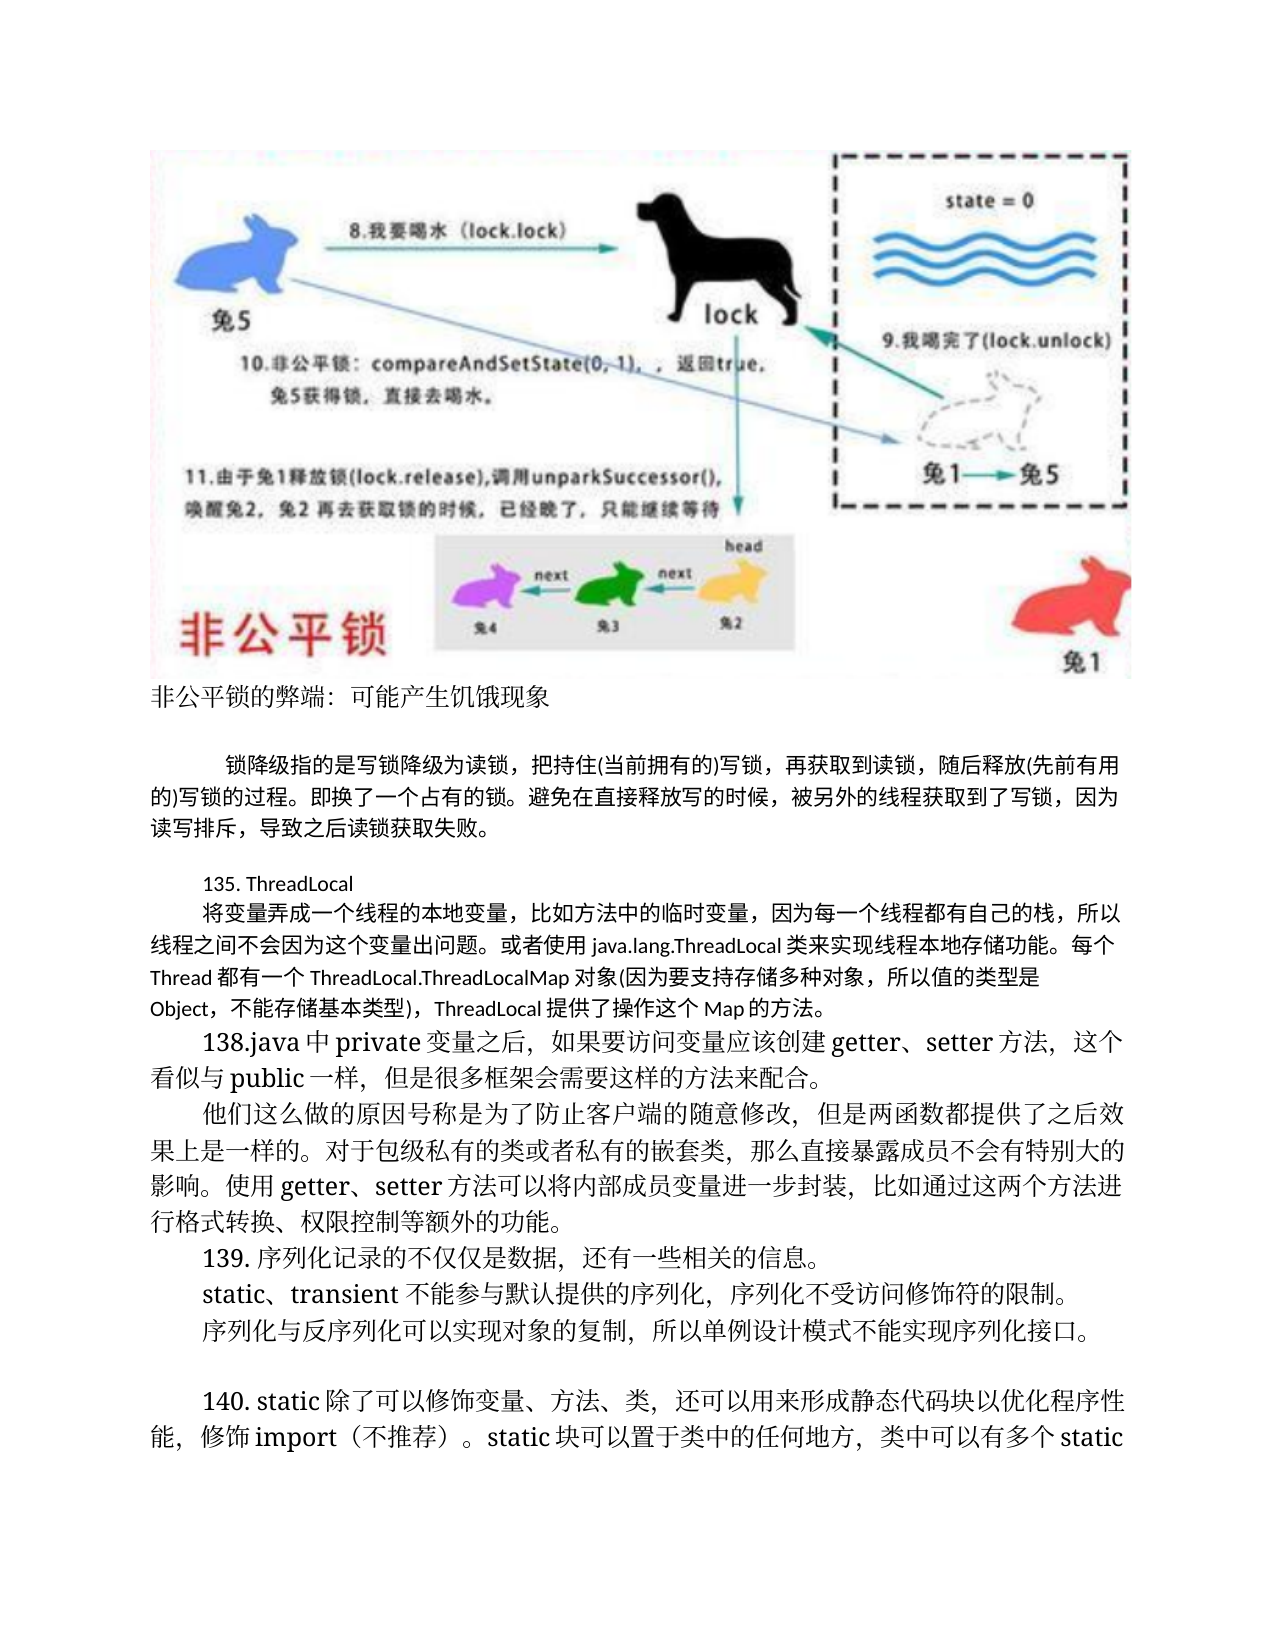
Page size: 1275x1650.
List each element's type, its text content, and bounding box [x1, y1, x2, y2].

list 序列化与反序列化可以实现对象的复制，所以单例设计模式不能实现序列化接口。 [150, 1311, 1125, 1347]
text 将变量弄成一个线程的本地变量，比如方法中的临时变量，因为每一个线程都有自己的栈，所以线程之间不会因为这个变量出问题。或者使用java.lang.ThreadLocal 类来实现线程本地存储功能。每个 Thread 都有一个 ThreadLocal.ThreadLocalMap 对象(因为要支持存储多种对象，所以值的类型是Object，不能存储基本类型)，ThreadLocal提供了操作这个Map的方法。 [150, 896, 1125, 1023]
list static、transient 不能参与默认提供的序列化，序列化不受访问修饰符的限制。 [150, 1275, 1125, 1311]
picture [150, 150, 1132, 679]
list 非公平锁的弊端：可能产生饥饿现象 [150, 679, 1125, 714]
text 138.java中private变量之后，如果要访问变量应该创建getter、setter方法，这个看似与public一样，但是很多框架会需要这样的方法来配合。 [150, 1023, 1125, 1095]
list ThreadLocal [150, 870, 1125, 896]
text 锁降级指的是写锁降级为读锁，把持住(当前拥有的)写锁，再获取到读锁，随后释放(先前有用的)写锁的过程。即换了一个占有的锁。避免在直接释放写的时候，被另外的线程获取到了写锁，因为读写排斥，导致之后读锁获取失败。 [150, 748, 1125, 843]
list 序列化记录的不仅仅是数据，还有一些相关的信息。 [150, 1239, 1125, 1275]
text 他们这么做的原因号称是为了防止客户端的随意修改，但是两函数都提供了之后效果上是一样的。对于包级私有的类或者私有的嵌套类，那么直接暴露成员不会有特别大的影响。使用getter、setter方法可以将内部成员变量进一步封装，比如通过这两个方法进行格式转换、权限控制等额外的功能。 [150, 1095, 1125, 1239]
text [150, 1381, 1125, 1453]
